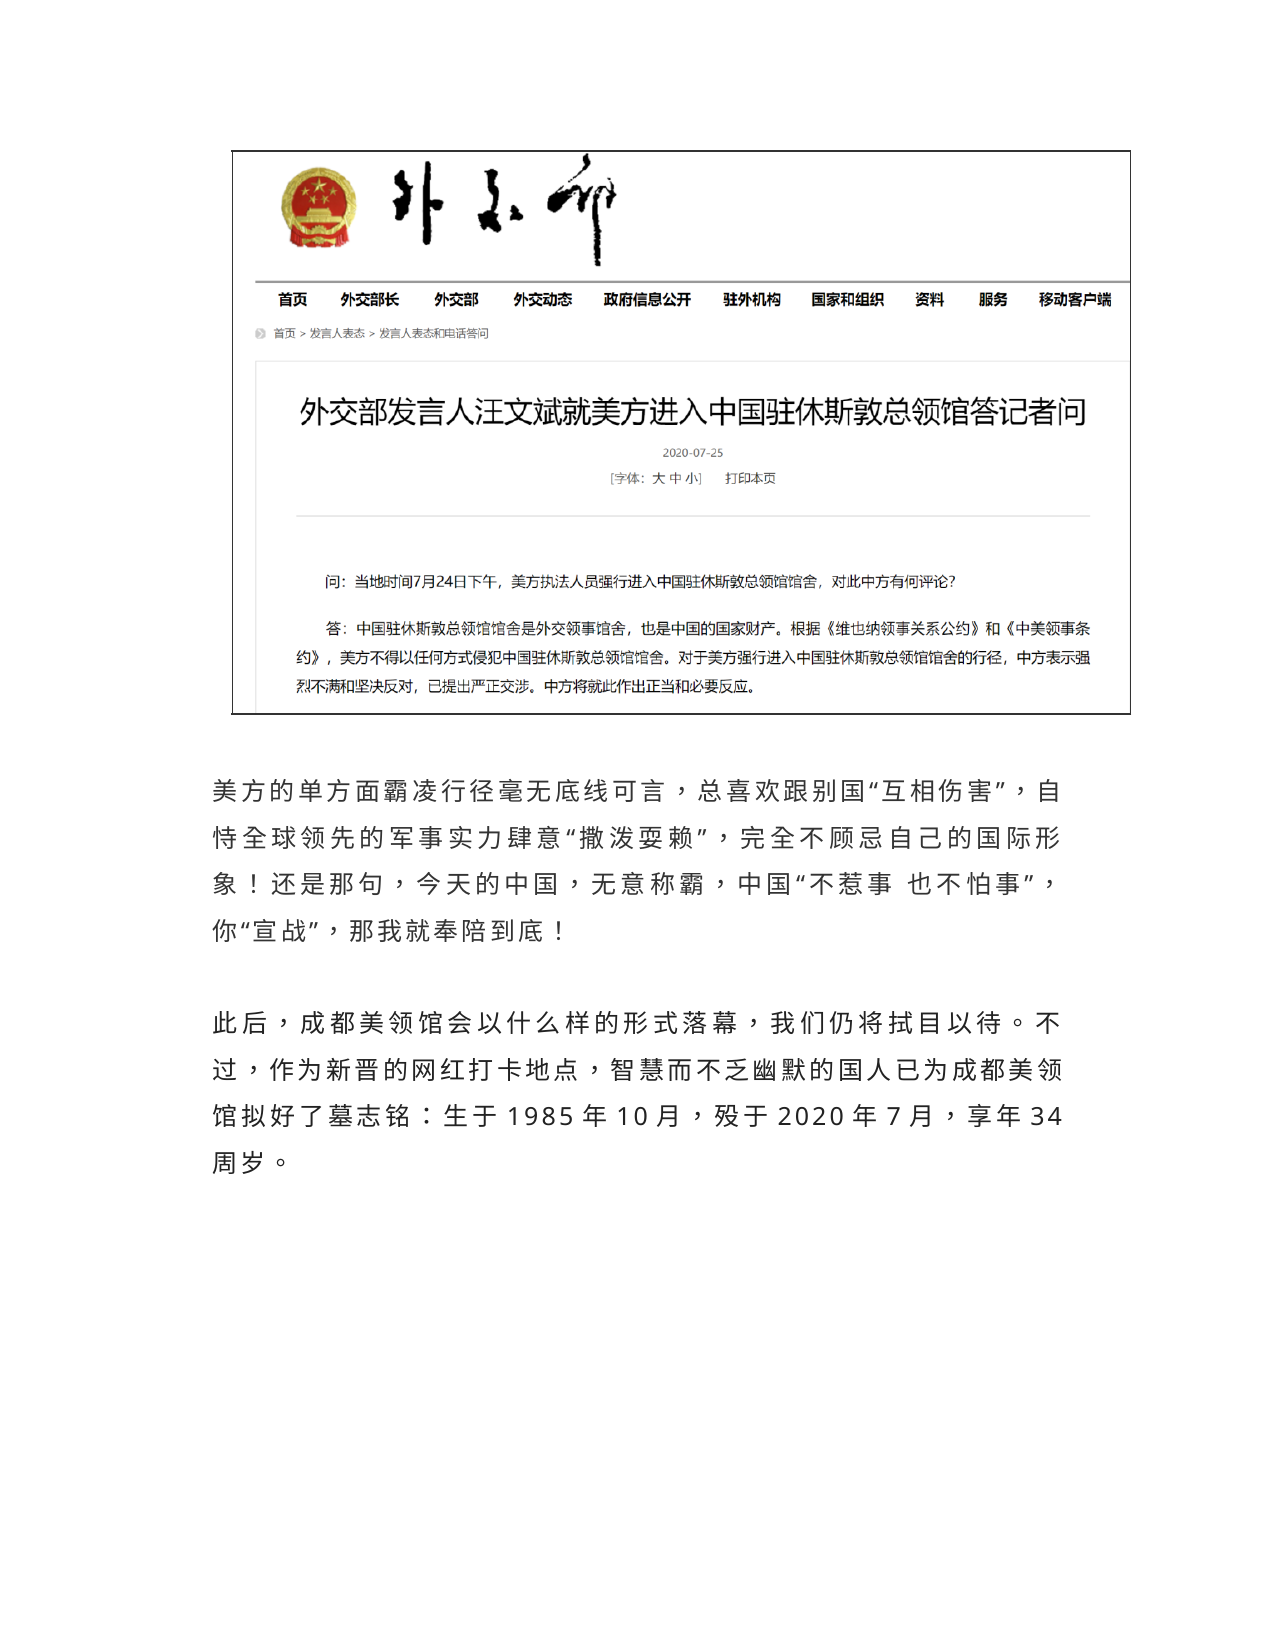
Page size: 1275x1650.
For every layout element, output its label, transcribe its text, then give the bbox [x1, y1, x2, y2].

text 此后，成都美领馆会以什么样的形式落幕，我们仍将拭目以待。不过，作为新晋的网红打卡地点，智慧而不乏幽默的国人已为成都美领馆拟好了墓志铭：生于1985年10月，殁于2020年7月，享年34周岁。 [212, 994, 1062, 1179]
text 美方的单方面霸凌行径毫无底线可言，总喜欢跟别国“互相伤害”，自恃全球领先的军事实力肆意“撒泼耍赖”，完全不顾忌自己的国际形象！还是那句，今天的中国，无意称霸，中国“不惹事 也不怕事”，你“宣战”，那我就奉陪到底！ [212, 761, 1062, 947]
picture [233, 152, 1130, 713]
